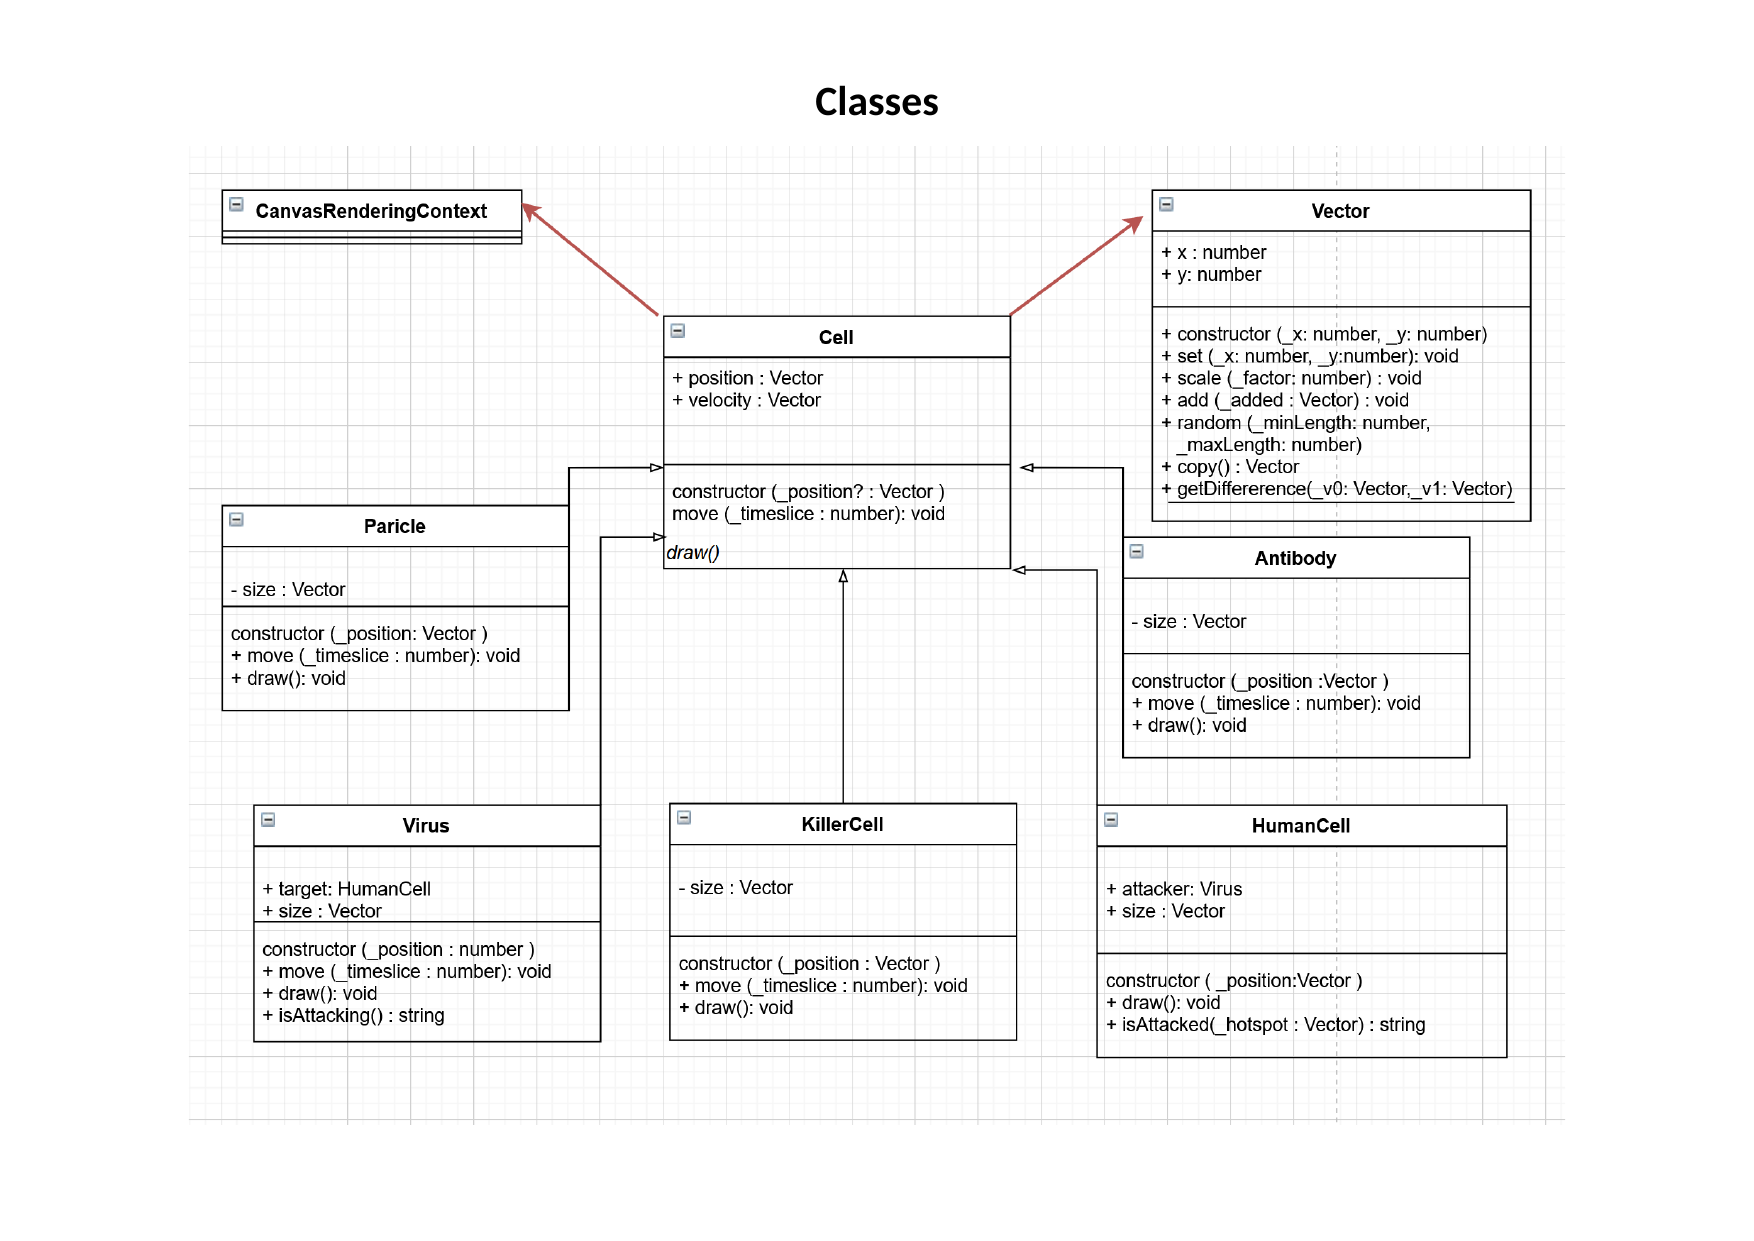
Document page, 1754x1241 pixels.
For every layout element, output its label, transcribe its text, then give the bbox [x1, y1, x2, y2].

text Classes [75, 75, 1679, 126]
picture [188, 146, 1566, 1125]
